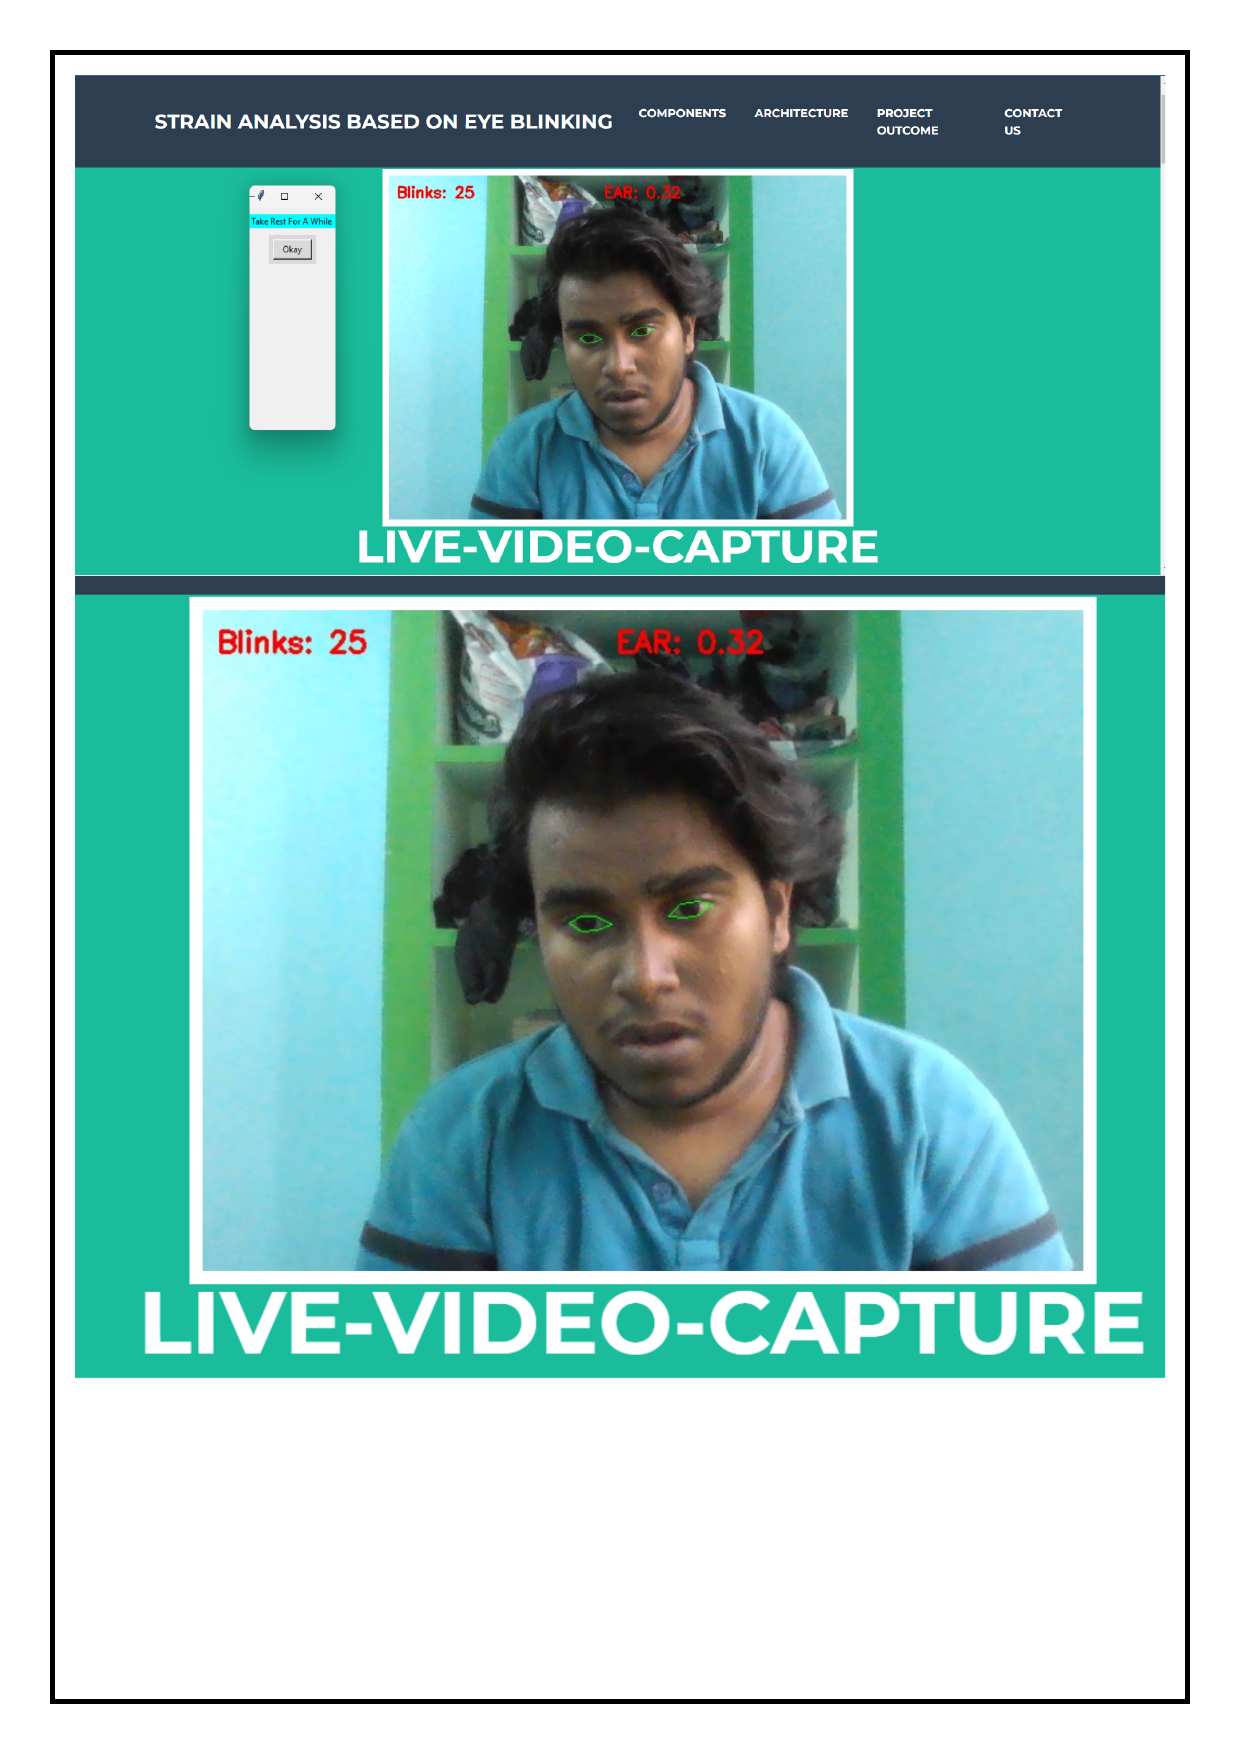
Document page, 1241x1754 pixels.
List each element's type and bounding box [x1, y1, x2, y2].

picture [75, 75, 1166, 1379]
